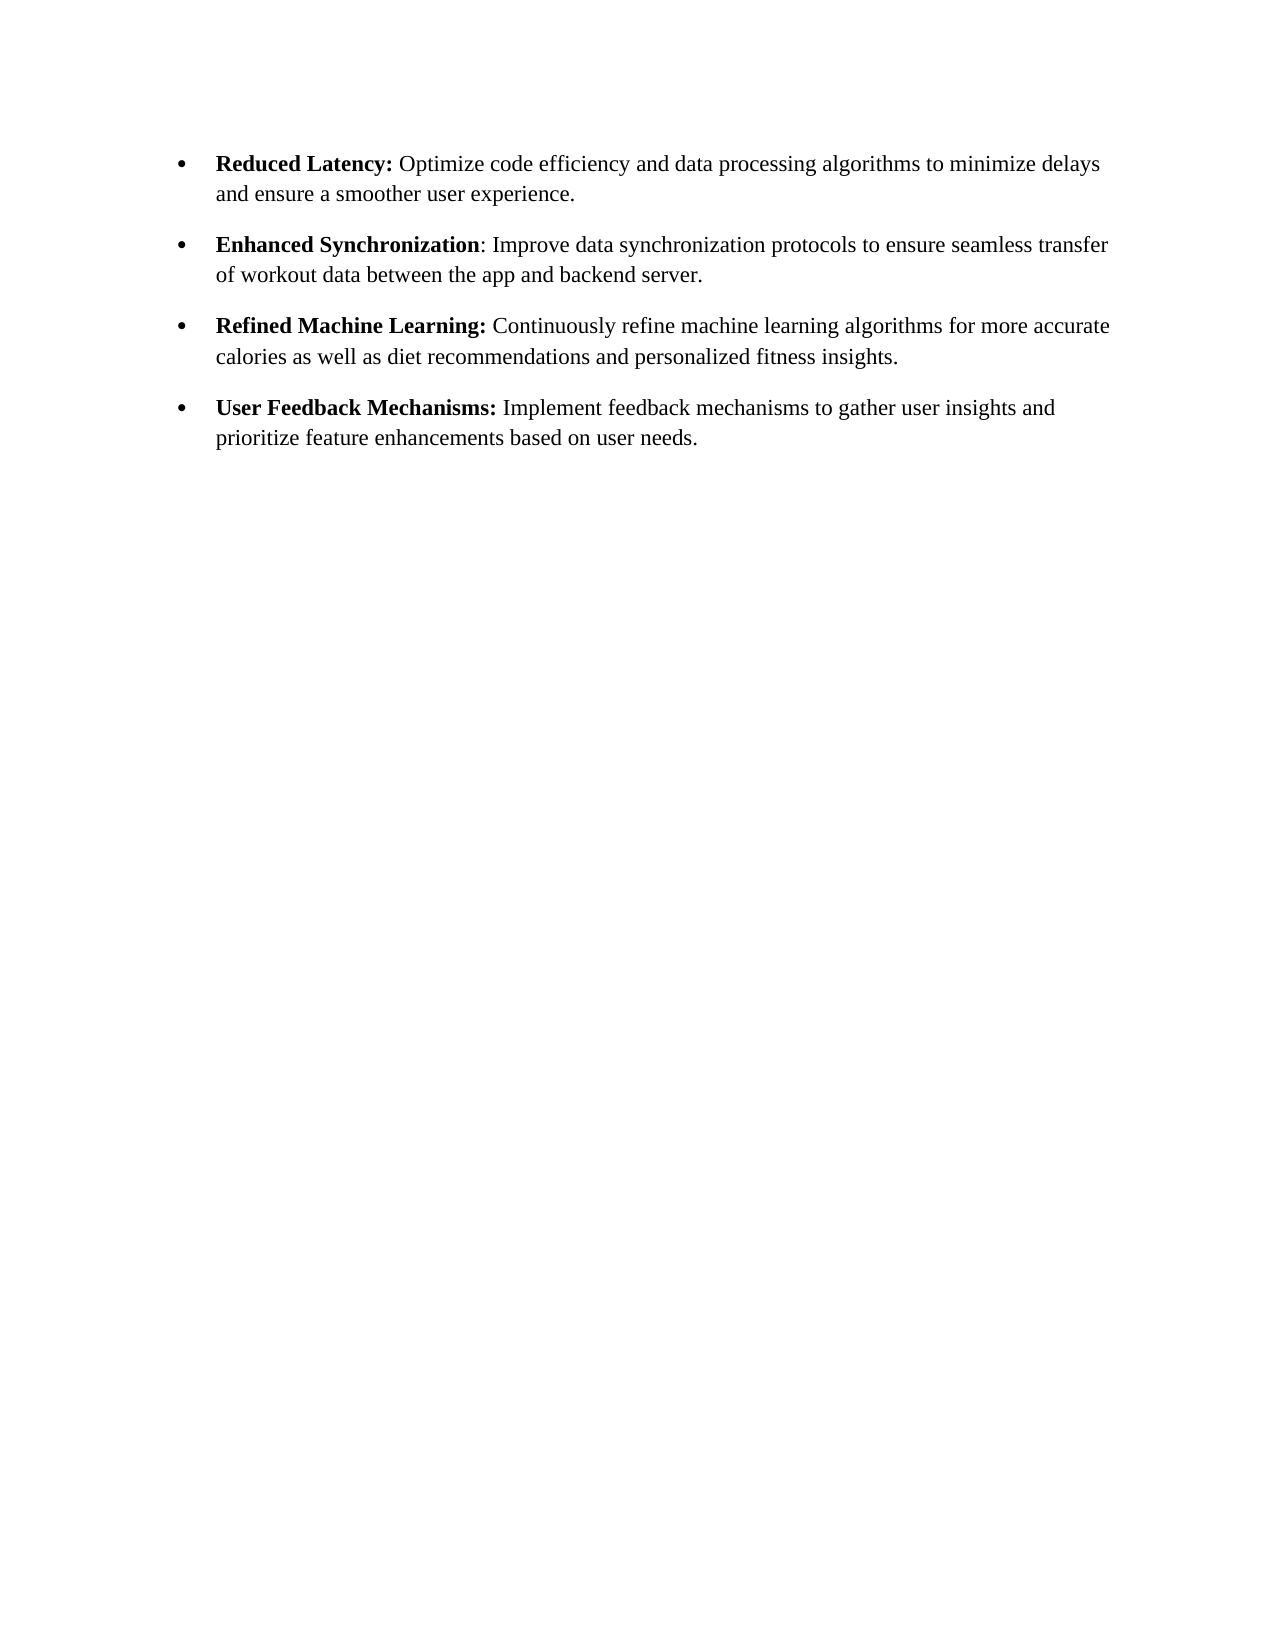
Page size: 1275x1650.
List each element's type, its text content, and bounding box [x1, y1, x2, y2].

list User Feedback Mechanisms: Implement feedback mechanisms to gather user insights and prioritize feature enhancements based on user needs. [178, 394, 1116, 450]
list Enhanced Synchronization: Improve data synchronization protocols to ensure seamless transfer of workout data between the app and backend server. [178, 231, 1116, 288]
list Reduced Latency: Optimize code efficiency and data processing algorithms to minimize delays and ensure a smoother user experience. [178, 150, 1116, 207]
list Refined Machine Learning: Continuously refine machine learning algorithms for more accurate calories as well as diet recommendations and personalized fitness insights. [178, 312, 1116, 369]
